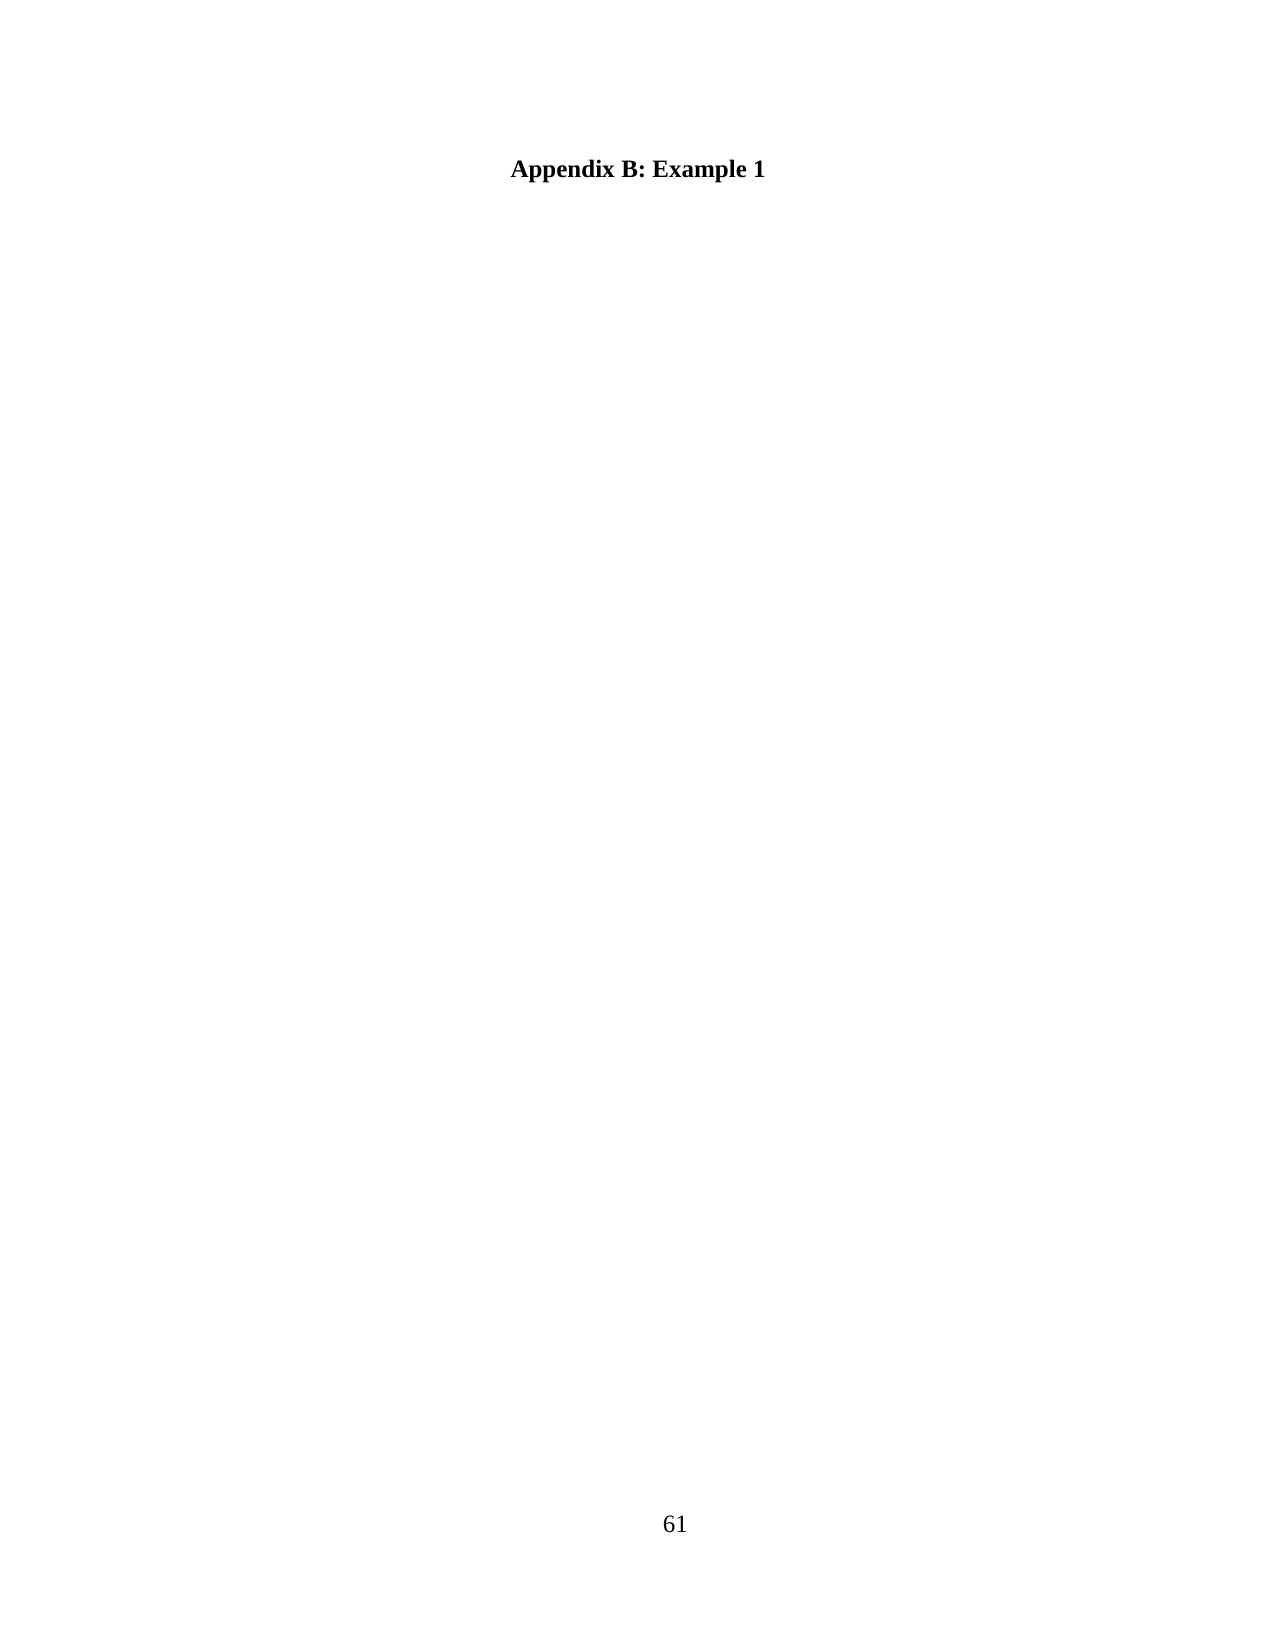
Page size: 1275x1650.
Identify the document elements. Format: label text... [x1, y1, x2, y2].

subtitle Appendix B: Example 1 [294, 154, 981, 183]
